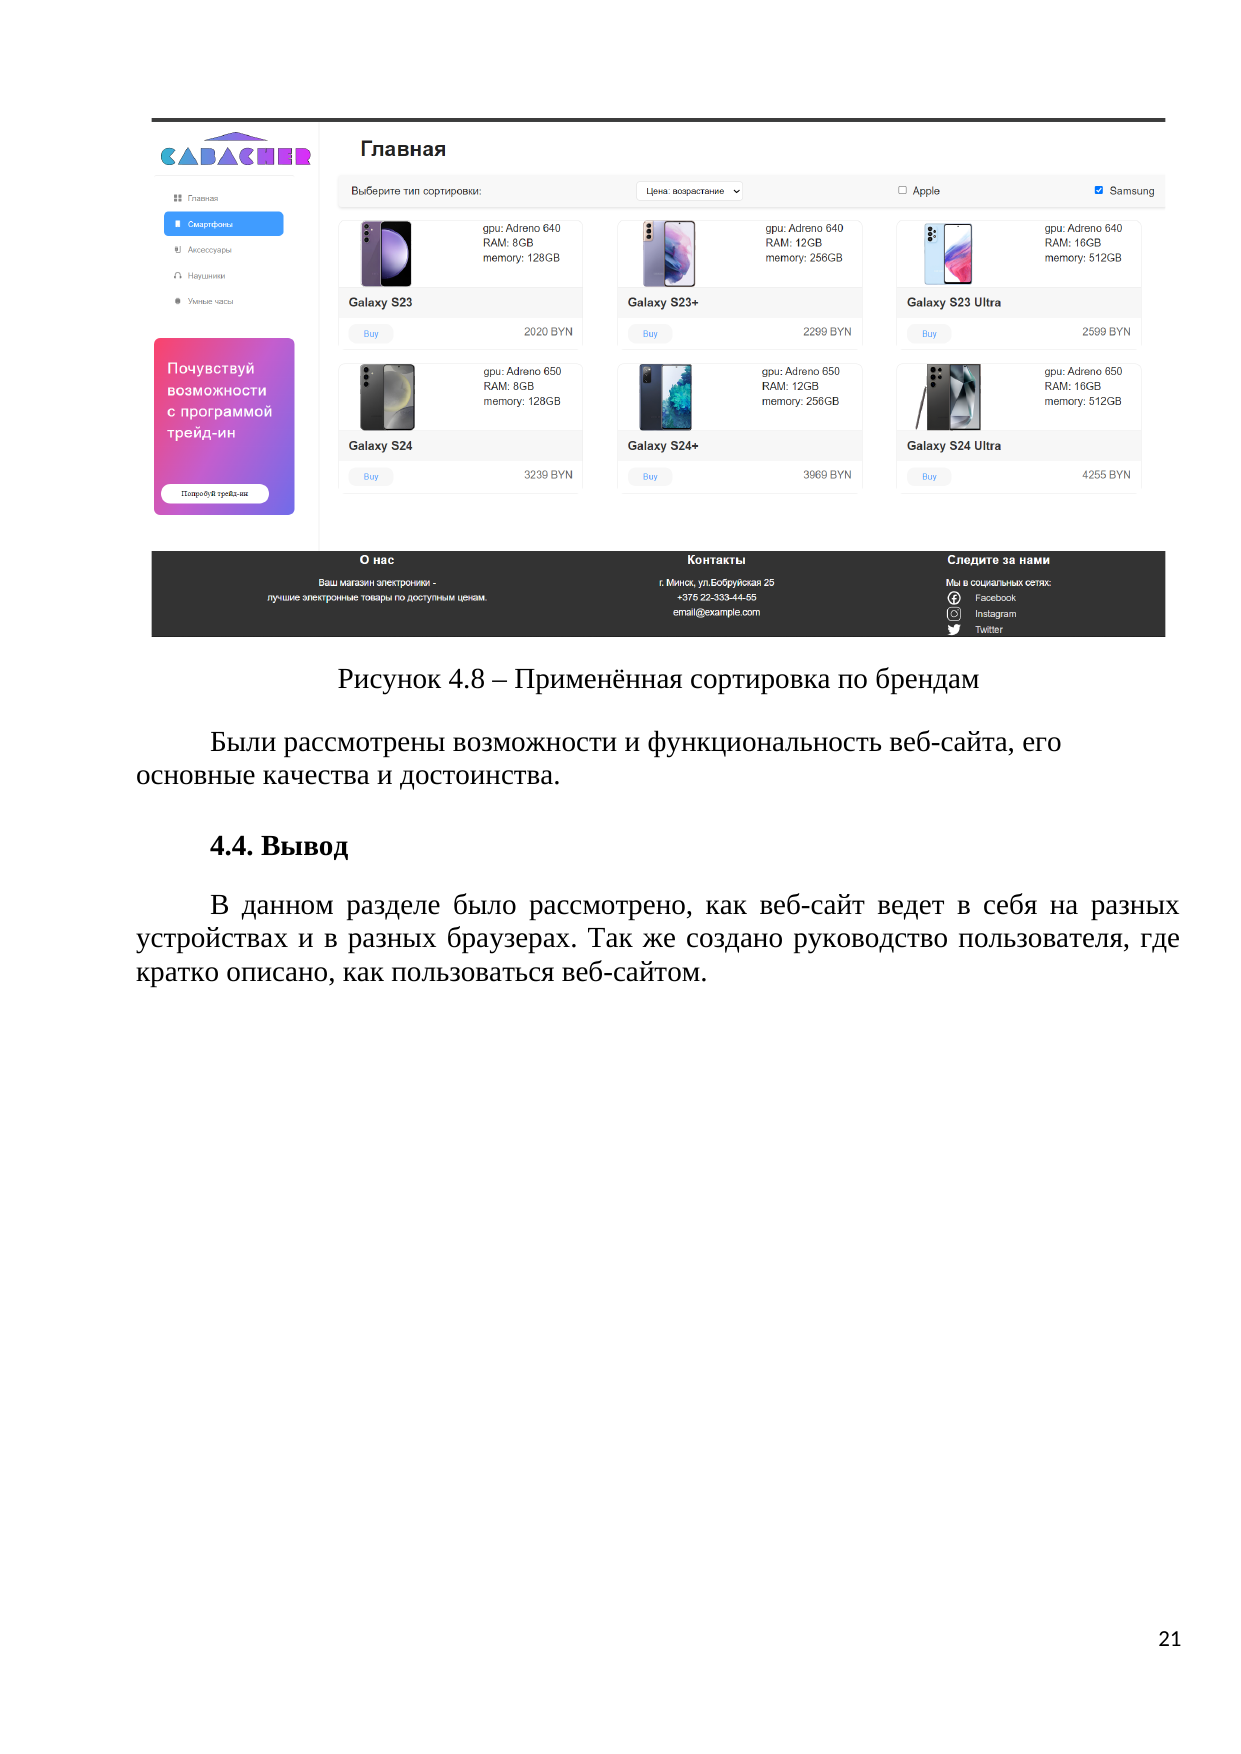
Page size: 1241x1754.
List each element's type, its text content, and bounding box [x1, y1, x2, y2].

picture [151, 118, 1166, 637]
text В данном разделе было рассмотрено, как веб-сайт ведет в себя на разных устройствах и в разных браузерах. Так же создано руководство пользователя, где кратко описано, как пользоваться веб-сайтом. [136, 887, 1181, 988]
text Рисунок 4.8 – Применённая сортировка по брендам [136, 661, 1181, 695]
subtitle 4.4. Вывод [136, 828, 1181, 862]
text Были рассмотрены возможности и функциональность веб-сайта, его основные качества и достоинства. [136, 724, 1181, 791]
